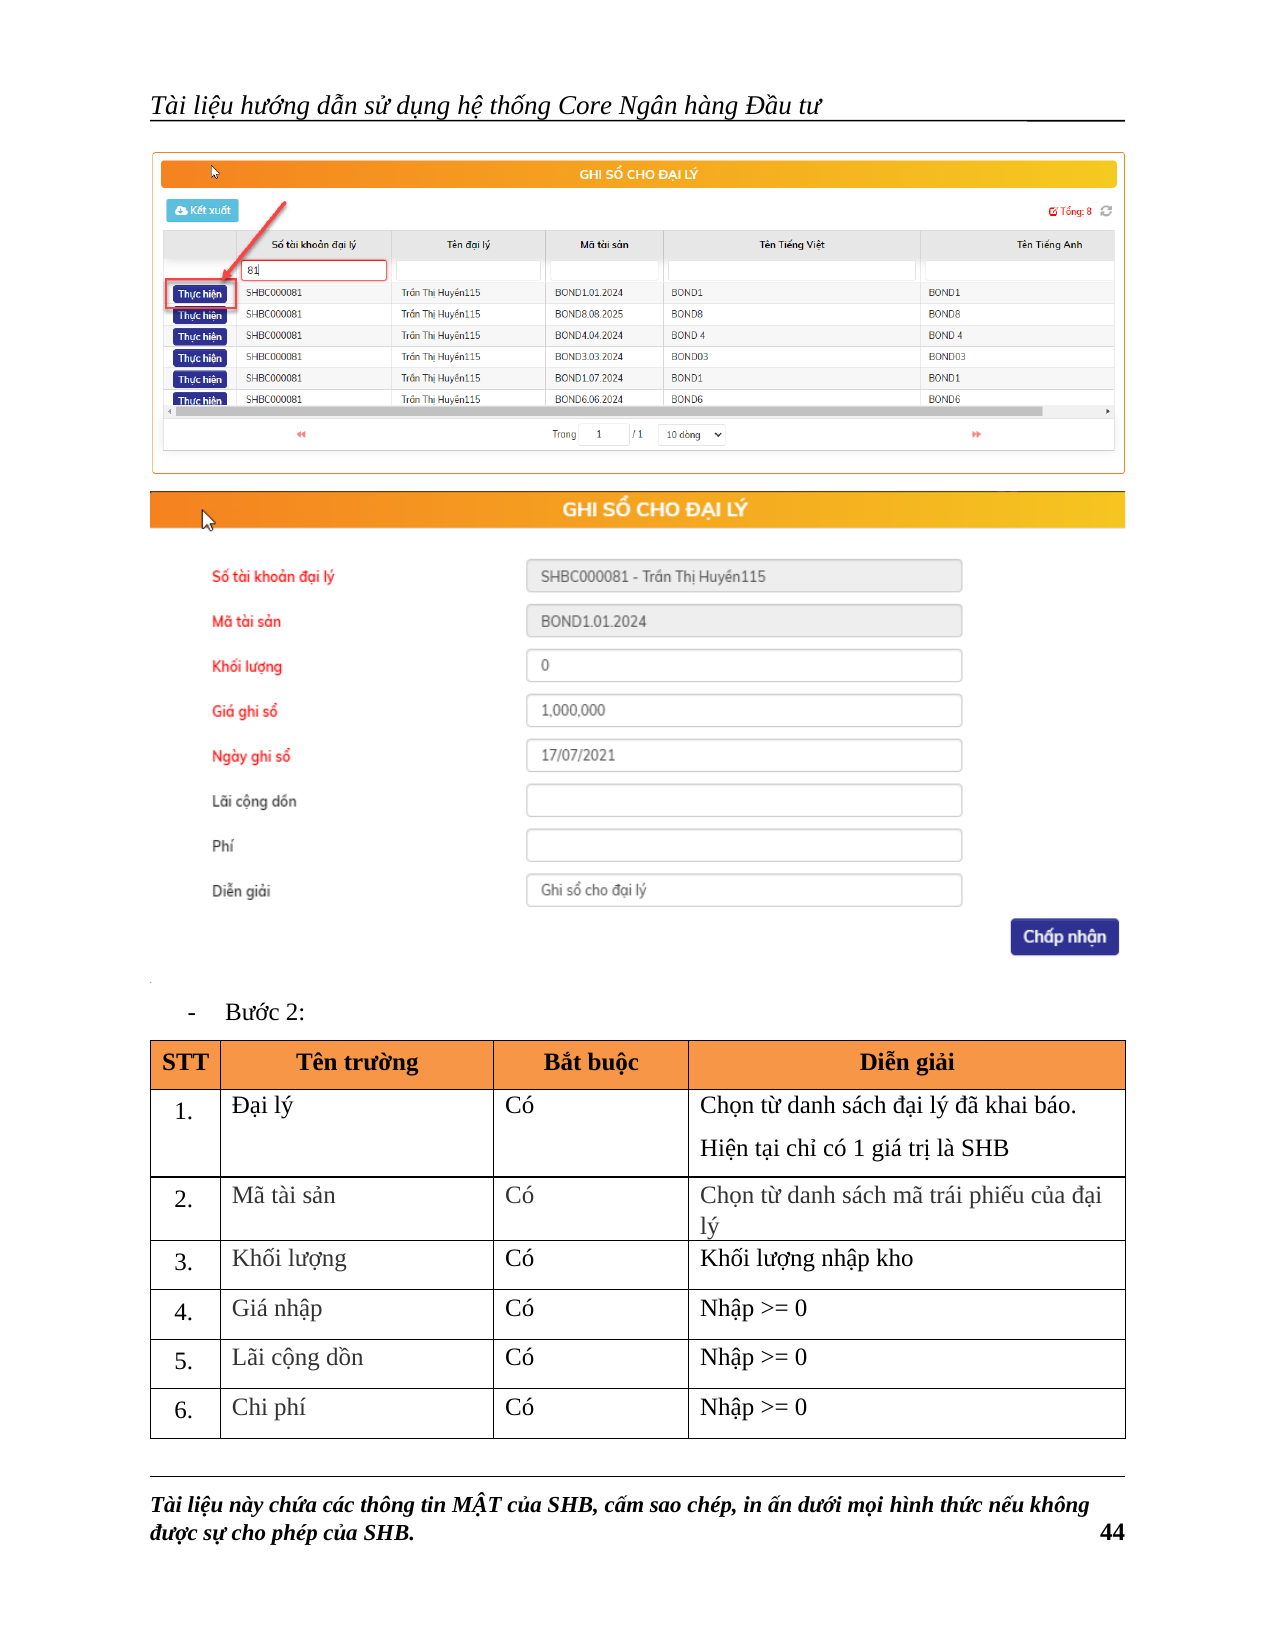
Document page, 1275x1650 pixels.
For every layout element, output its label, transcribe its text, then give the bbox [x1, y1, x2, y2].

table_header Tên trường [221, 1041, 493, 1089]
table_cell Khối lượng nhập kho [689, 1241, 1125, 1289]
table_cell Đại lý [221, 1090, 493, 1176]
table_cell [151, 1389, 220, 1437]
table_cell Nhập >= 0 [689, 1389, 1125, 1437]
table_cell Khối lượng [221, 1241, 493, 1289]
table_cell Chọn từ danh sách đại lý đã khai báo. Hiện tại chỉ có 1 giá trị là SHB [689, 1090, 1125, 1176]
table_cell Có [494, 1290, 688, 1339]
picture [150, 491, 1125, 983]
table_cell [151, 1090, 220, 1176]
table_cell [151, 1340, 220, 1388]
table_cell [151, 1241, 220, 1289]
table_cell Giá nhập [221, 1290, 493, 1339]
table_cell Lãi cộng dồn [221, 1340, 493, 1388]
table_header Bắt buộc [494, 1041, 688, 1089]
table_header Diễn giải [689, 1041, 1125, 1089]
table_cell Có [494, 1090, 688, 1176]
table_cell Chọn từ danh sách mã trái phiếu của đại lý [689, 1178, 1125, 1240]
table_cell Chi phí [221, 1389, 493, 1437]
table_cell Có [494, 1340, 688, 1388]
table_header STT [151, 1041, 220, 1089]
table_cell Có [494, 1178, 688, 1240]
table_cell Mã tài sản [221, 1178, 493, 1240]
list Bước 2: [187, 997, 1125, 1025]
table_cell Nhập >= 0 [689, 1290, 1125, 1339]
picture [150, 150, 1125, 477]
table_cell Có [494, 1389, 688, 1437]
table_cell Có [494, 1241, 688, 1289]
table_cell [151, 1290, 220, 1339]
table_cell Nhập >= 0 [689, 1340, 1125, 1388]
table_cell [151, 1178, 220, 1240]
